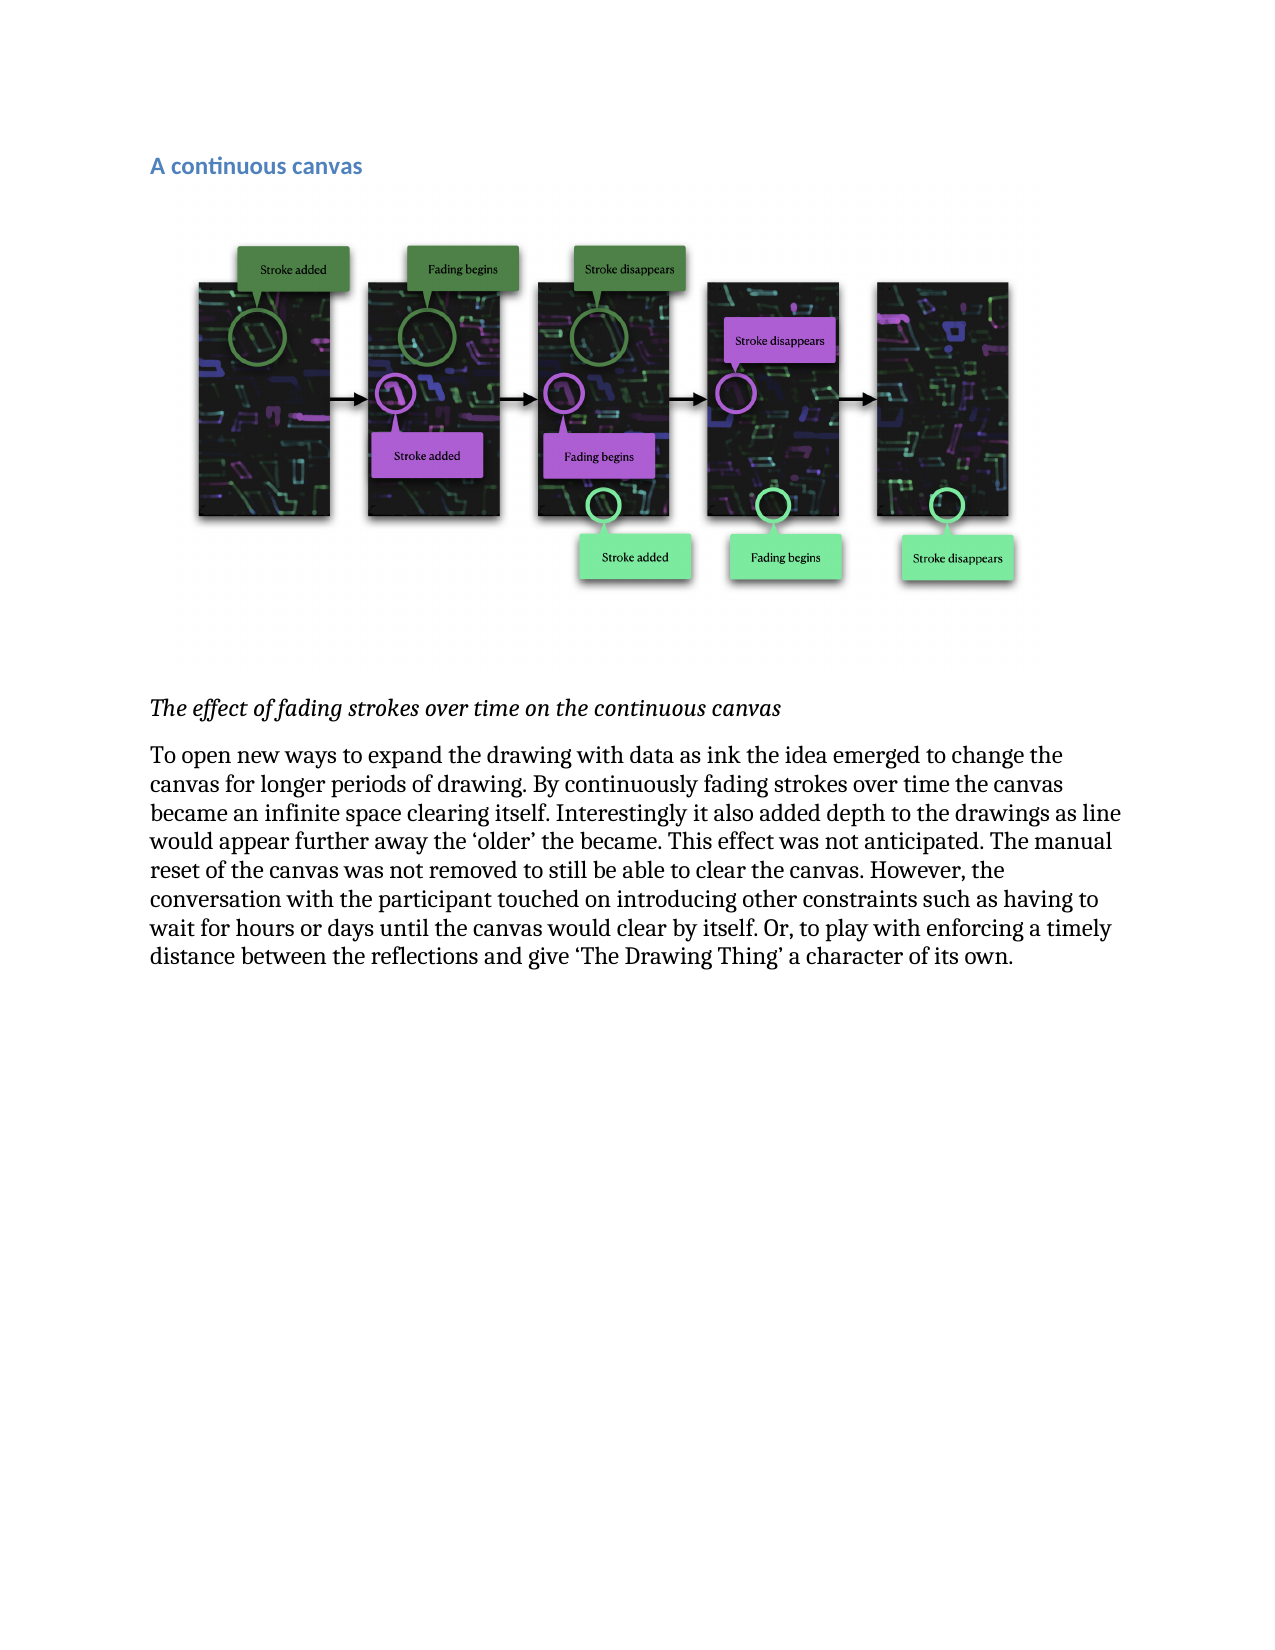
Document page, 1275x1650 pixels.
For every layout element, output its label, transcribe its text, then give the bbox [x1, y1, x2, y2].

picture [168, 180, 1044, 673]
text To open new ways to expand the drawing with data as ink the idea emerged to change the canvas for longer periods of drawing. By continuously fading strokes over time the canvas became an infinite space clearing itself. Interestingly it also added depth to the drawings as line would appear further away the ‘older’ the became. This effect was not anticipated. The manual reset of the canvas was not removed to still be able to clear the canvas. However, the conversation with the participant touched on introducing other constraints such as having to wait for hours or days until the canvas would clear by itself. Or, to play with enforcing a timely distance between the reflections and give ‘The Drawing Thing’ a character of its own. [150, 741, 1125, 971]
text The effect of fading strokes over time on the continuous canvas [150, 693, 1125, 722]
subtitle A continuous canvas [150, 150, 1125, 181]
